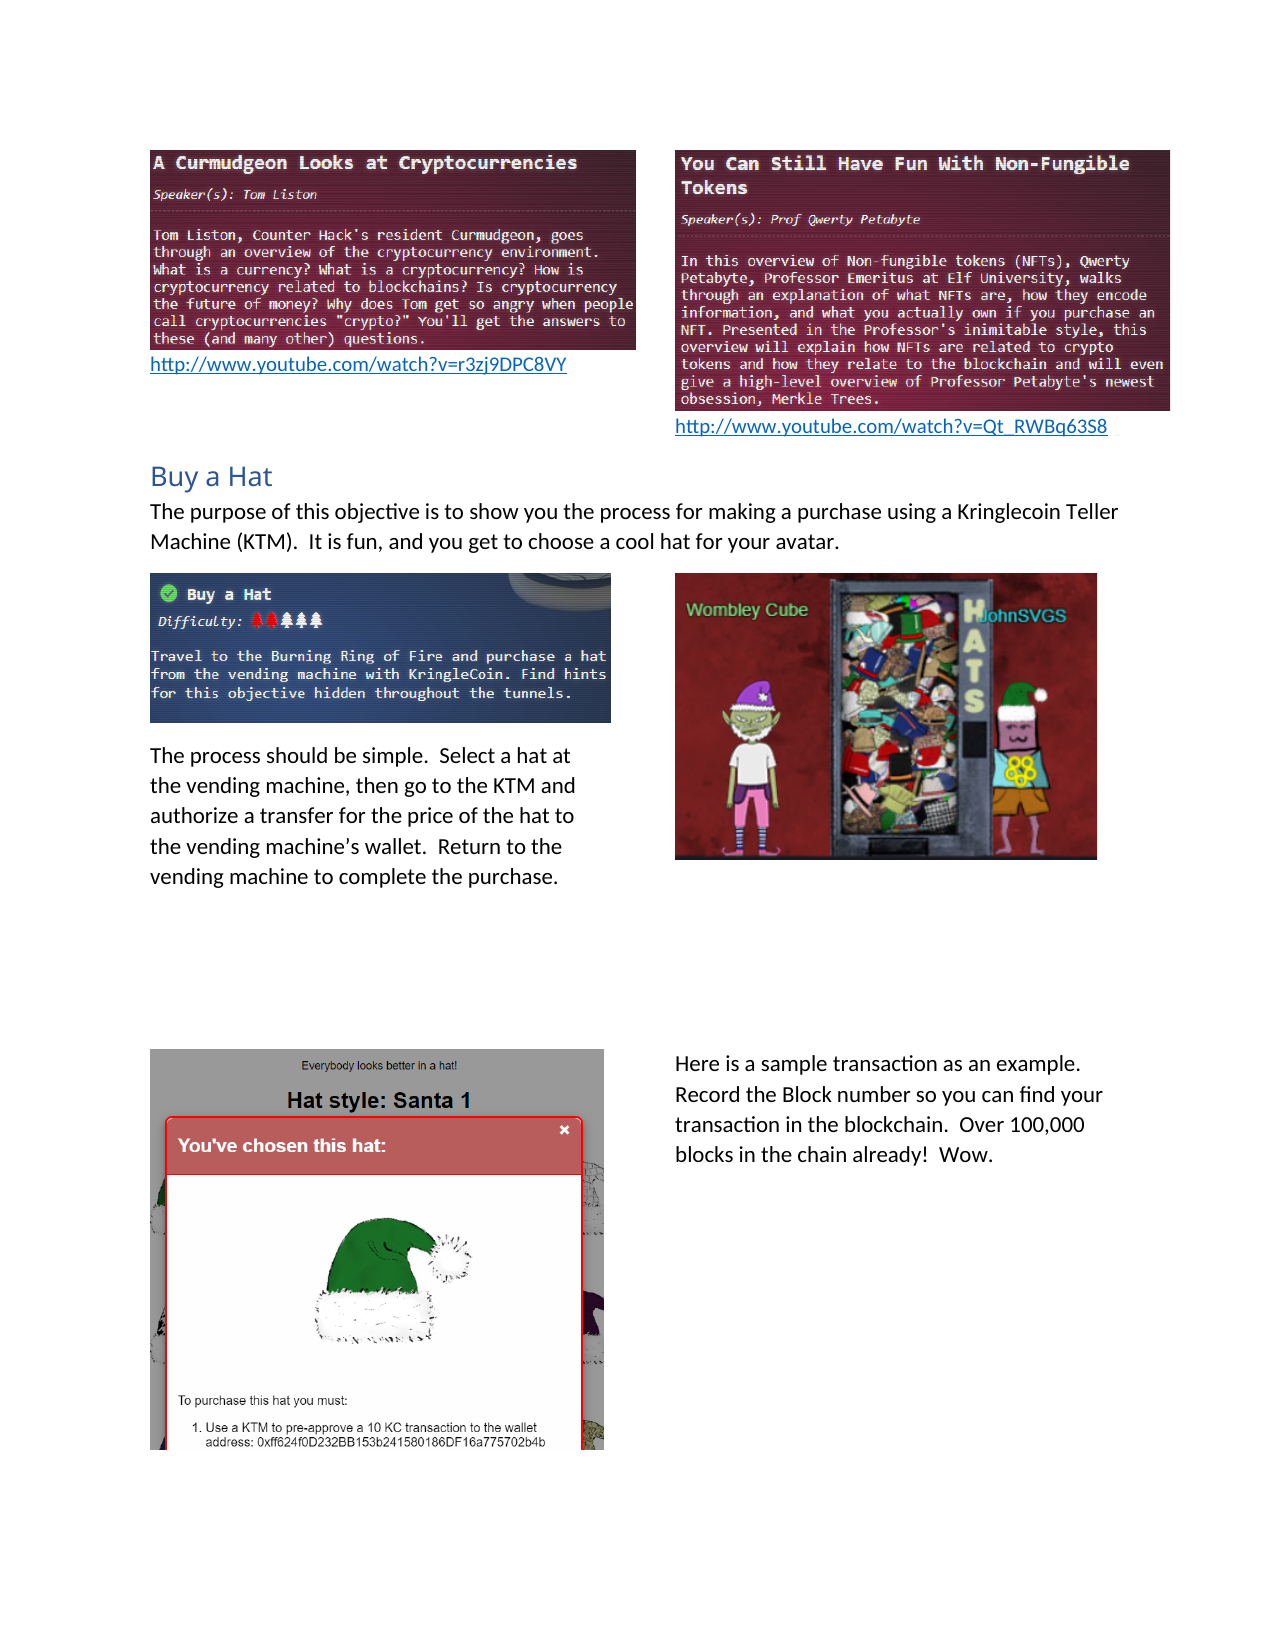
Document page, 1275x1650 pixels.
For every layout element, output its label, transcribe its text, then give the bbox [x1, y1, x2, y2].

subtitle Buy a Hat [150, 457, 1125, 494]
text http://www.youtube.com/watch?v=r3zj9DPC8VY [150, 350, 600, 377]
text The purpose of this objective is to show you the process for making a purchase using a Kringlecoin Teller Machine (KTM). It is fun, and you get to choose a cool hat for your avatar. [150, 497, 1125, 555]
picture [675, 573, 1098, 860]
text Here is a sample transaction as an example. Record the Block number so you can find your transaction in the blockchain. Over 100,000 blocks in the chain already! Wow. [675, 1049, 1125, 1168]
picture [150, 573, 611, 723]
picture [150, 1049, 604, 1450]
text http://www.youtube.com/watch?v=Qt_RWBq63S8 [675, 411, 1125, 438]
picture [675, 150, 1171, 411]
picture [150, 150, 636, 350]
text The process should be simple. Select a hat at the vending machine, then go to the KTM and authorize a transfer for the price of the hat to the vending machine’s wallet. Return to the vending machine to complete the purchase. [150, 741, 600, 890]
